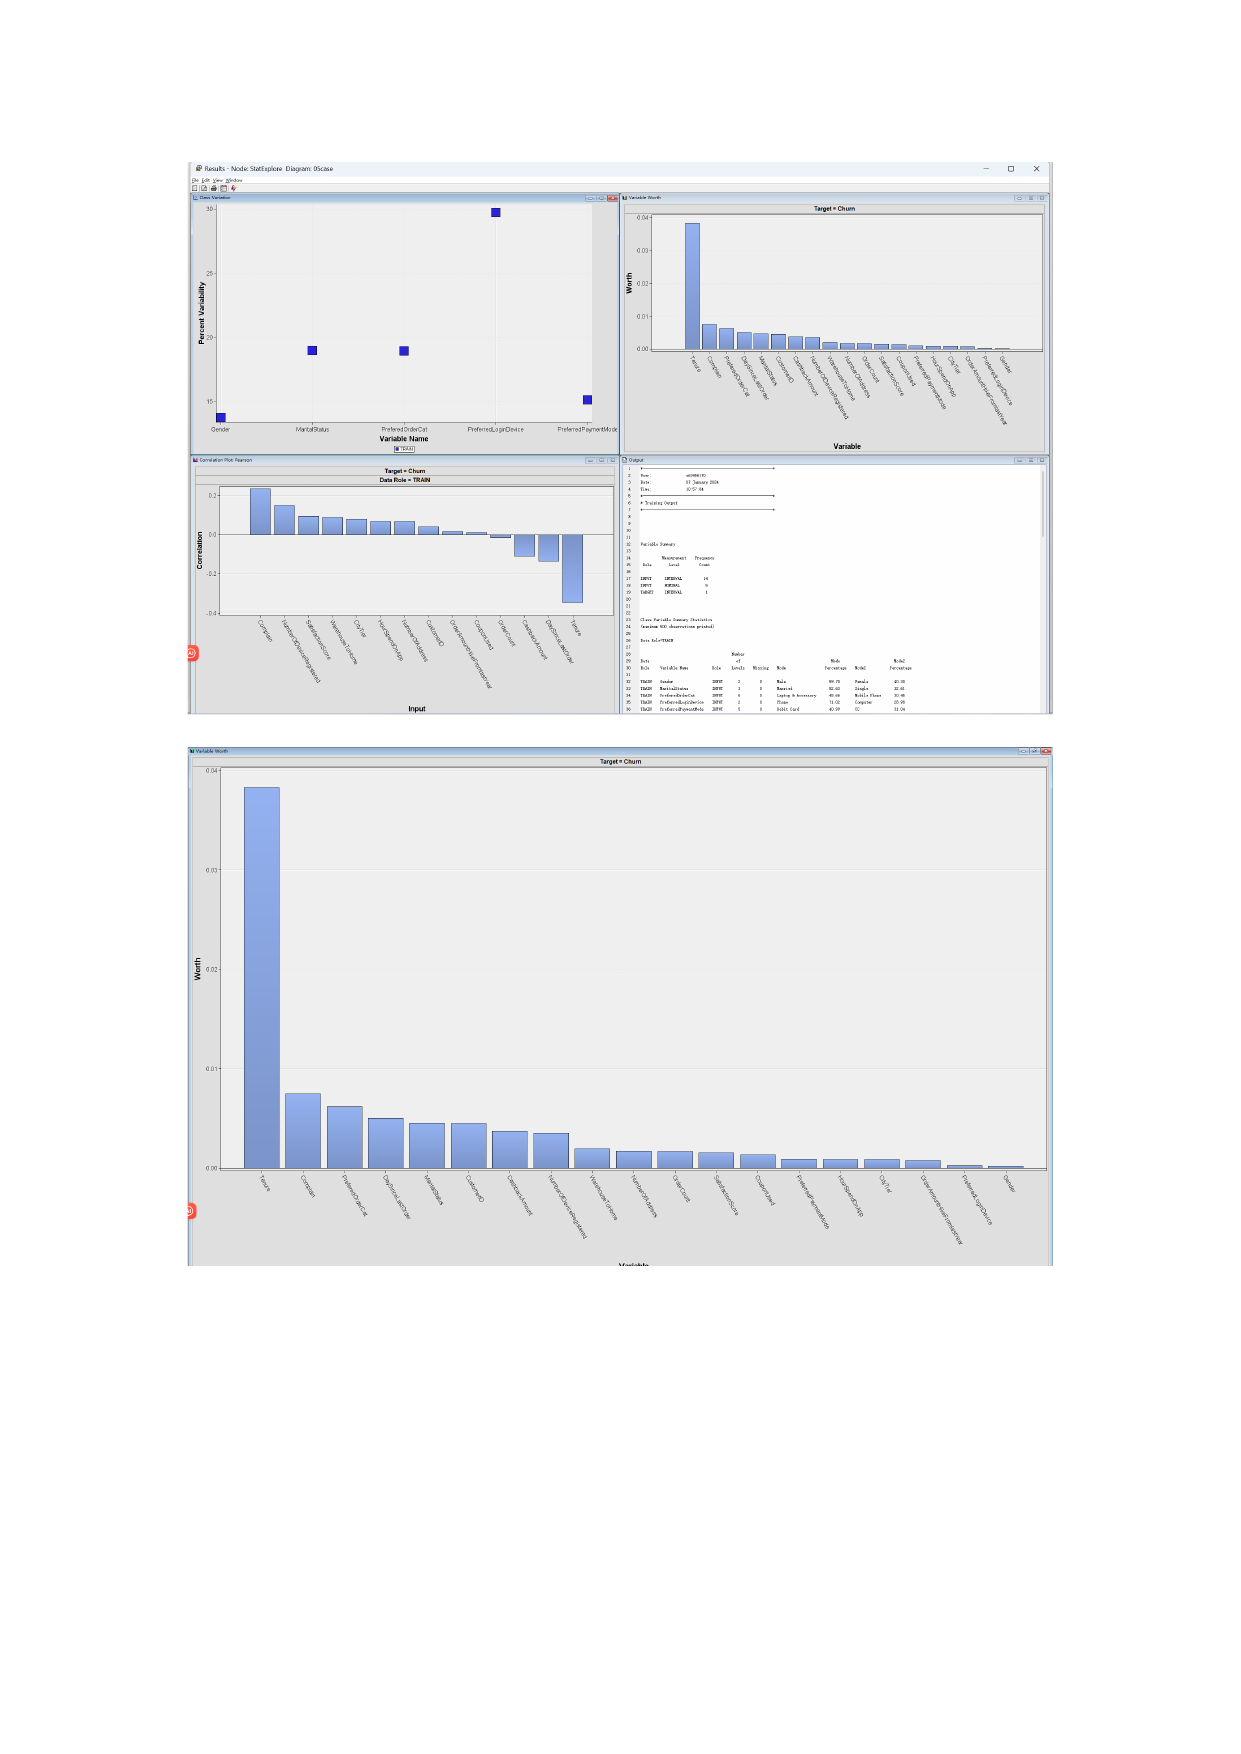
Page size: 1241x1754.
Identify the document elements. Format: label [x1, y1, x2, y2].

picture [187, 162, 1053, 715]
picture [187, 747, 1053, 1266]
